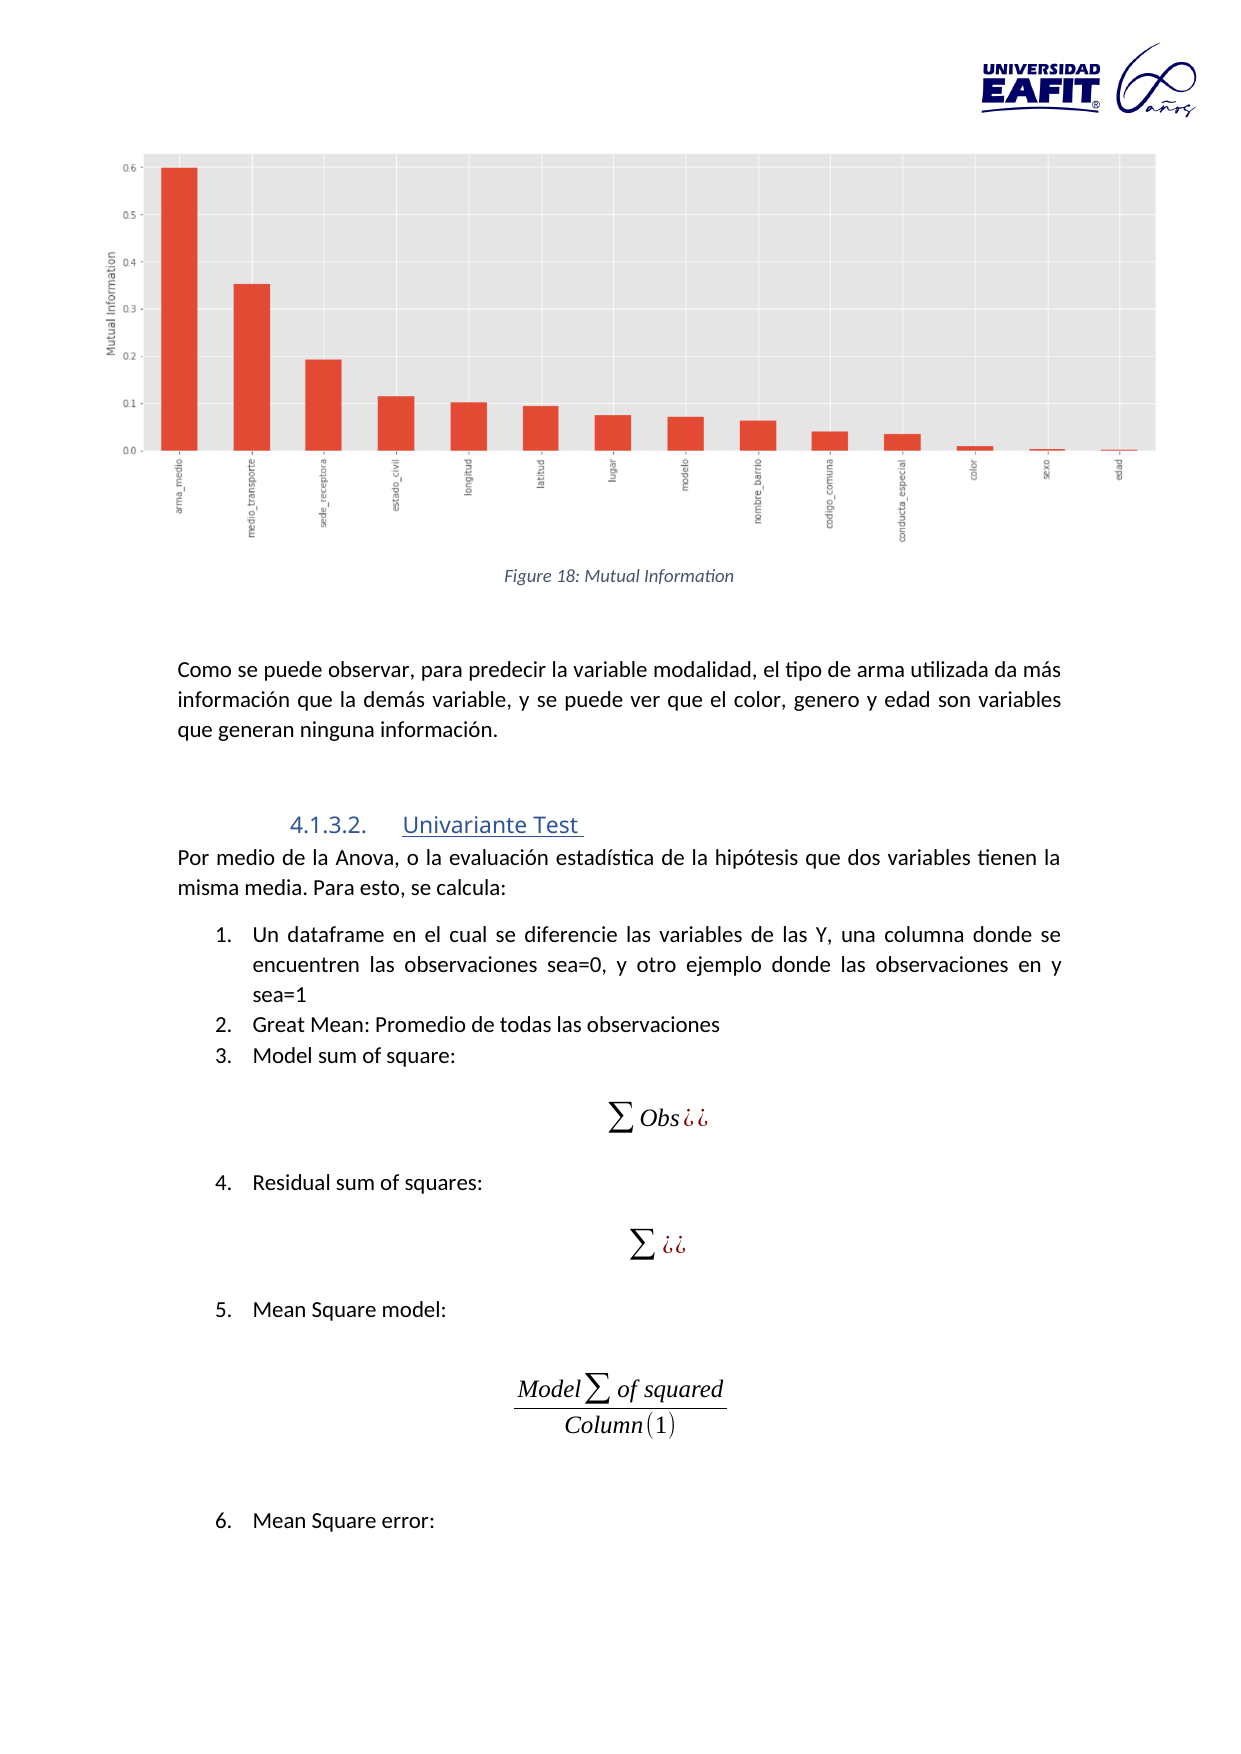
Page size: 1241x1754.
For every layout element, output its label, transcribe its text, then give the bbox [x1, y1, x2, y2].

list Mean Square error: [215, 1506, 1063, 1534]
list Great Mean: Promedio de todas las observaciones [215, 1011, 1063, 1039]
text Como se puede observar, para predecir la variable modalidad, el tipo de arma utilizada da más información que la demás variable, y se puede ver que el color, genero y edad son variables que generan ninguna información. [177, 655, 1063, 743]
picture [980, 42, 1198, 131]
subtitle Univariante Test [290, 809, 1063, 840]
list Model sum of square: [215, 1041, 1063, 1069]
list Mean Square model: [215, 1295, 1063, 1323]
list Residual sum of squares: [215, 1168, 1063, 1196]
list Un dataframe en el cual se diferencie las variables de las Y, una columna donde se encuentren las observaciones sea=0, y otro ejemplo donde las observaciones en y sea=1 [215, 920, 1063, 1008]
picture [102, 147, 1162, 546]
text Figure 18: Mutual Information [177, 564, 1063, 587]
text Por medio de la Anova, o la evaluación estadística de la hipótesis que dos variables tienen la misma media. Para esto, se calcula: [177, 843, 1063, 901]
